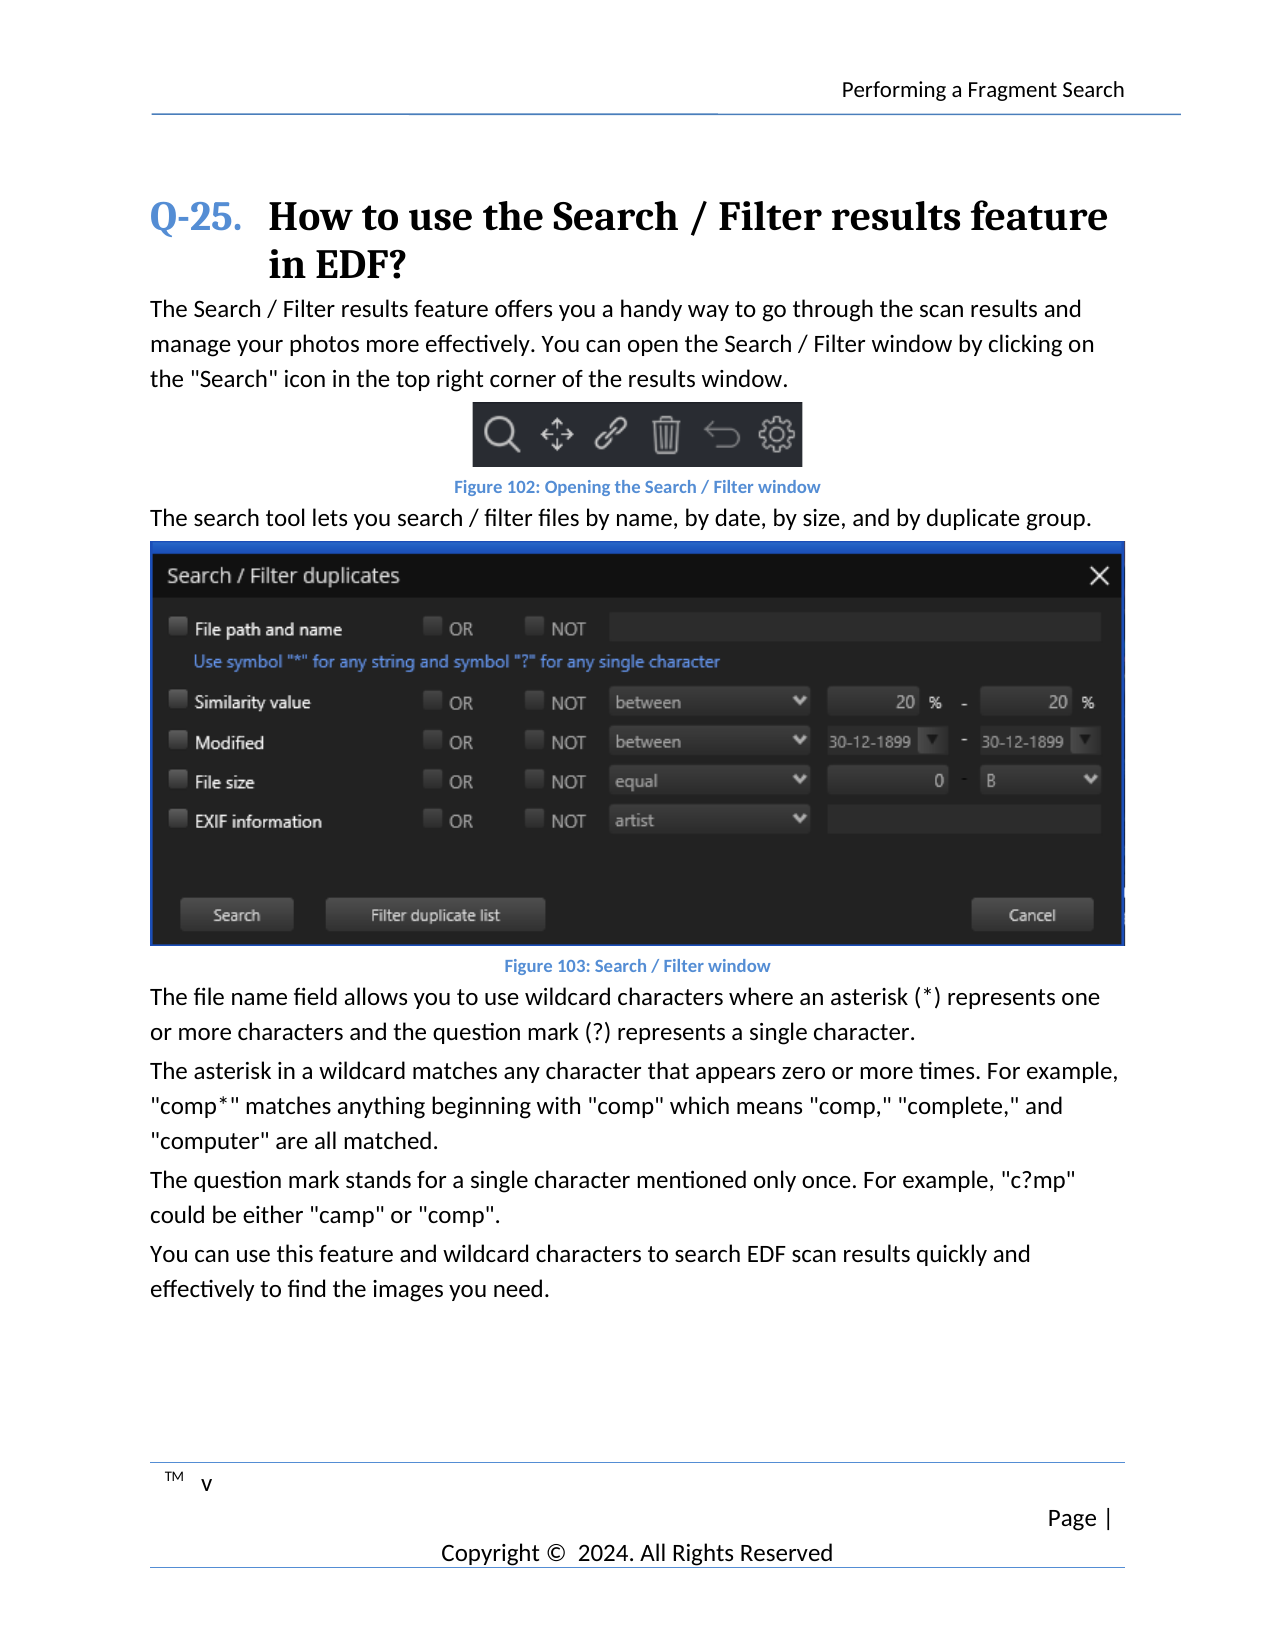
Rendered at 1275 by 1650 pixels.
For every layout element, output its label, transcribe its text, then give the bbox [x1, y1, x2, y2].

text The asterisk in a wildcard matches any character that appears zero or more times. For example, "comp*" matches anything beginning with "comp" which means "comp," "complete," and "computer" are all matched. [150, 1055, 1125, 1156]
text Figure 102: Opening the Search / Filter window [150, 475, 1125, 498]
text The search tool lets you search / filter files by name, by date, by size, and by duplicate group. [150, 502, 1125, 533]
text The file name field allows you to use wildcard characters where an asterisk (*) represents one or more characters and the question mark (?) represents a single character. [150, 981, 1125, 1047]
text How to use the Search / Filter results feature in EDF? [150, 193, 1125, 289]
text The question mark stands for a single character mentioned only once. For example, "c?mp" could be either "camp" or "comp". [150, 1164, 1125, 1230]
picture [472, 402, 803, 467]
text Figure 103: Search / Filter window [150, 954, 1125, 977]
text You can use this feature and wildcard characters to search EDF scan results quickly and effectively to find the images you need. [150, 1239, 1125, 1304]
picture [150, 541, 1125, 946]
text The Search / Filter results feature offers you a handy way to go through the scan results and manage your photos more effectively. You can open the Search / Filter window by clicking on the "Search" icon in the top right corner of the results window. [150, 293, 1125, 394]
